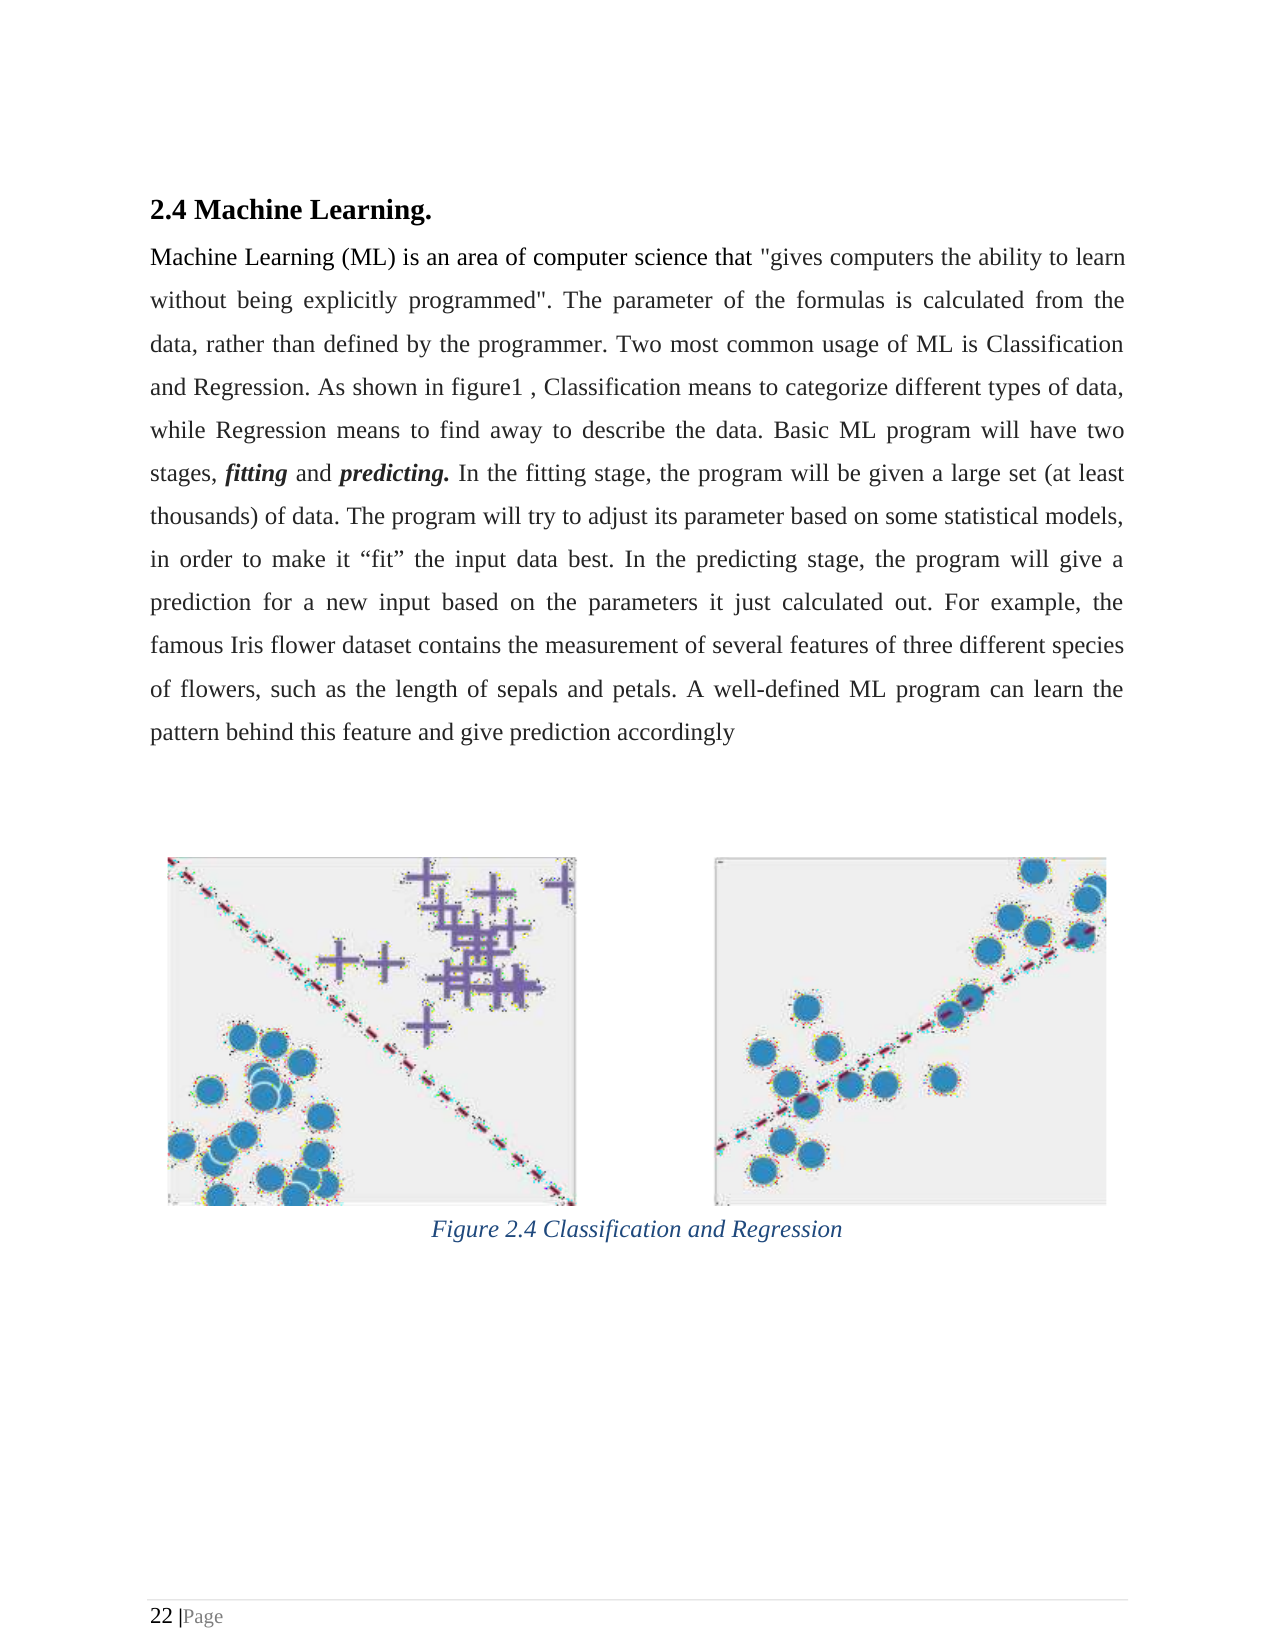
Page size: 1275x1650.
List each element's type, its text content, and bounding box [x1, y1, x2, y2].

picture [167, 857, 1107, 1206]
text Machine Learning (ML) is an area of computer science that "gives computers the ability to learn without being explicitly programmed". The parameter of the formulas is calculated from the data, rather than defined by the programmer. Two most common usage of ML is Classification and Regression. As shown in figure1 , Classification means to categorize different types of data, while Regression means to find away to describe the data. Basic ML program will have two stages, fitting and predicting. In the fitting stage, the program will be given a large set (at least thousands) of data. The program will try to adjust its parameter based on some statistical models, in order to make it “fit” the input data best. In the predicting stage, the program will give a prediction for a new input based on the parameters it just calculated out. For example, the famous Iris flower dataset contains the measurement of several features of three different species of flowers, such as the length of sepals and petals. A well-defined ML program can learn the pattern behind this feature and give prediction accordingly [150, 242, 1126, 746]
subtitle Machine Learning. [150, 192, 1137, 226]
